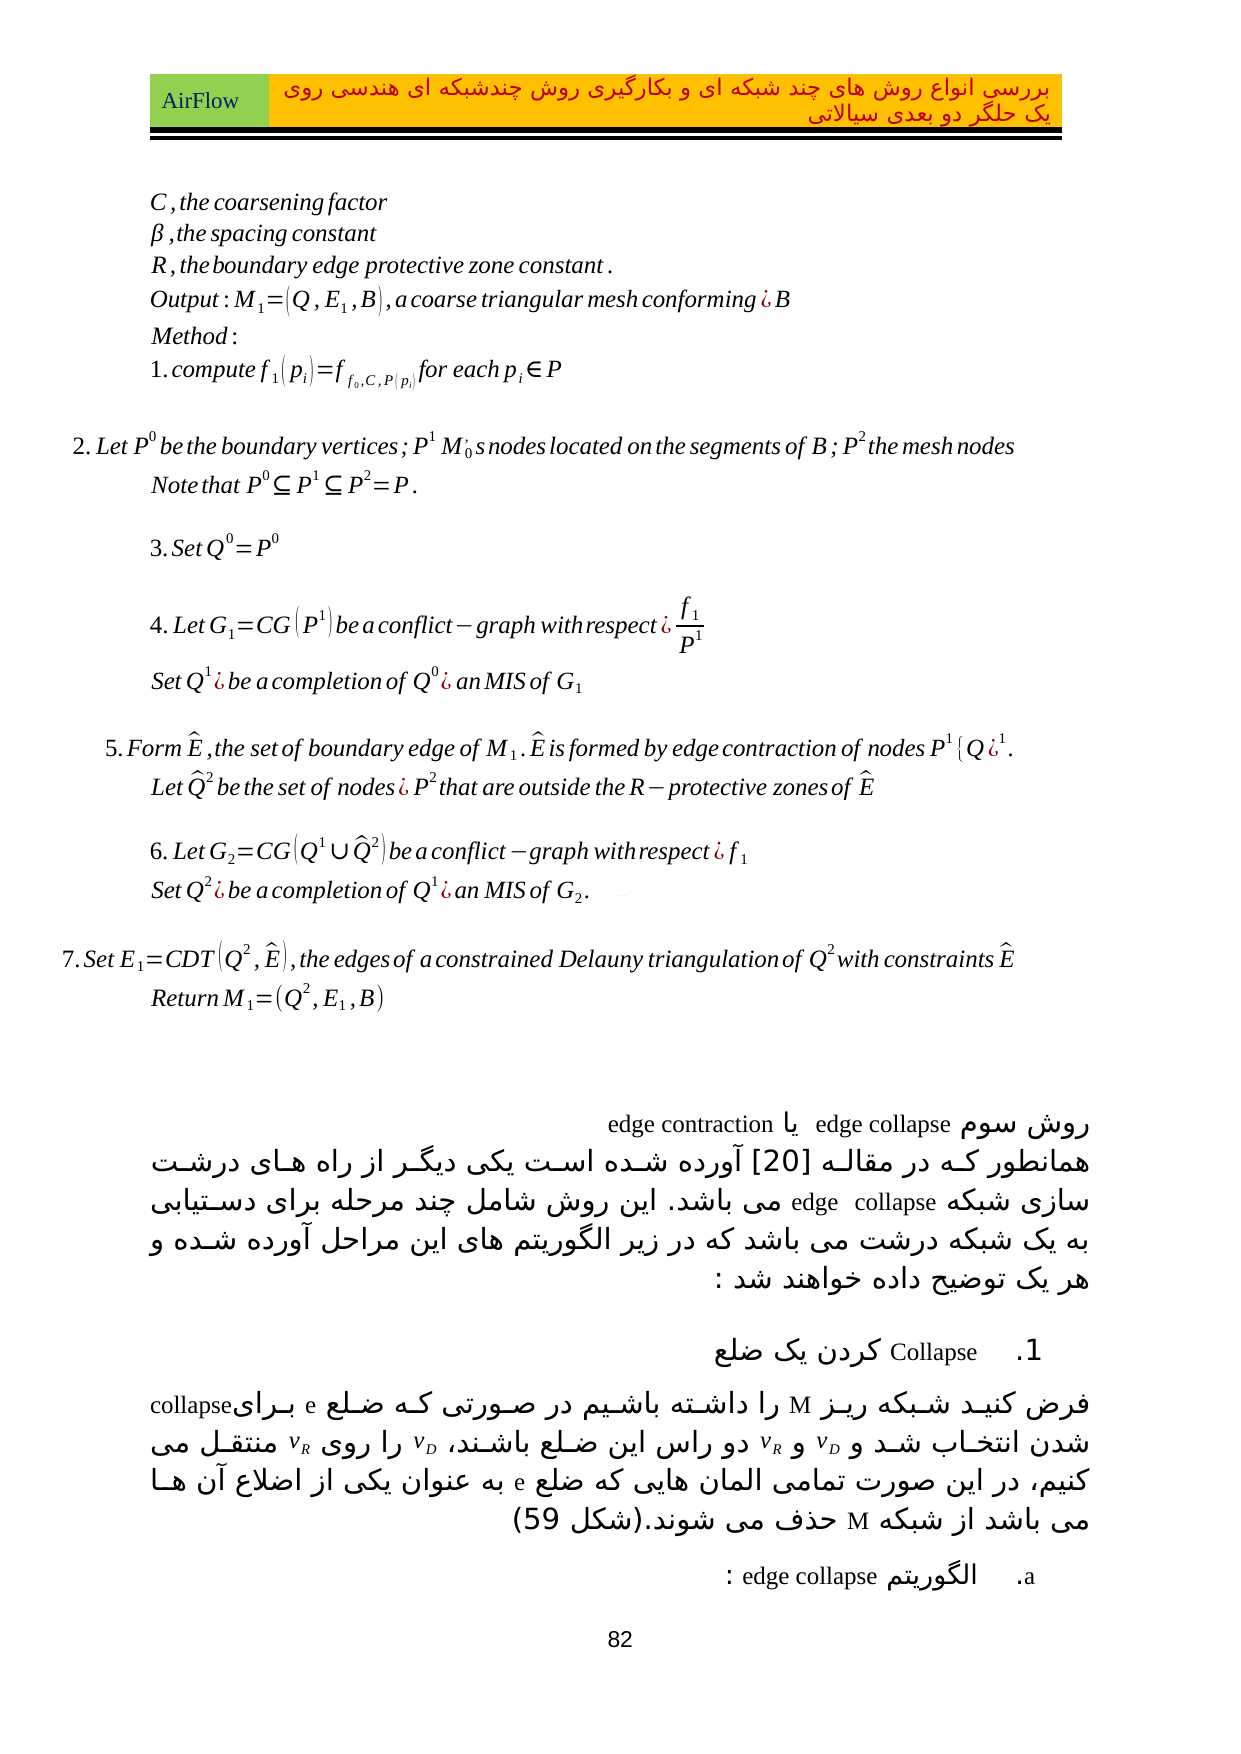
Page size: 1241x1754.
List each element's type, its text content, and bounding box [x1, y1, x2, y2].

list الگوریتم edge collapse : [150, 1560, 1015, 1591]
text فرض کنید شبکه ریز M را داشته باشیم در صورتی که ضلع e برایcollapse شدن انتخاب شد و و دو راس این ضلع باشند، را روی منتقل می کنیم، در این صورت تمامی المان هایی که ضلع e به عنوان یکی از اضلاع آن ها می باشد از شبکه M حذف می شوند.(شکل 59) [150, 1386, 1090, 1536]
text همانطور که در مقاله [20] آورده شده است یکی دیگر از راه های درشت سازی شبکه edge collapse می باشد. این روش شامل چند مرحله برای دستیابی به یک شبکه درشت می باشد که در زیر الگوریتم های این مراحل آورده شده و هر یک توضیح داده خواهند شد : [150, 1144, 1090, 1295]
list Collapse کردن یک ضلع [150, 1333, 1015, 1367]
subtitle روش سوم edge collapse یا edge contraction [150, 1106, 1090, 1139]
